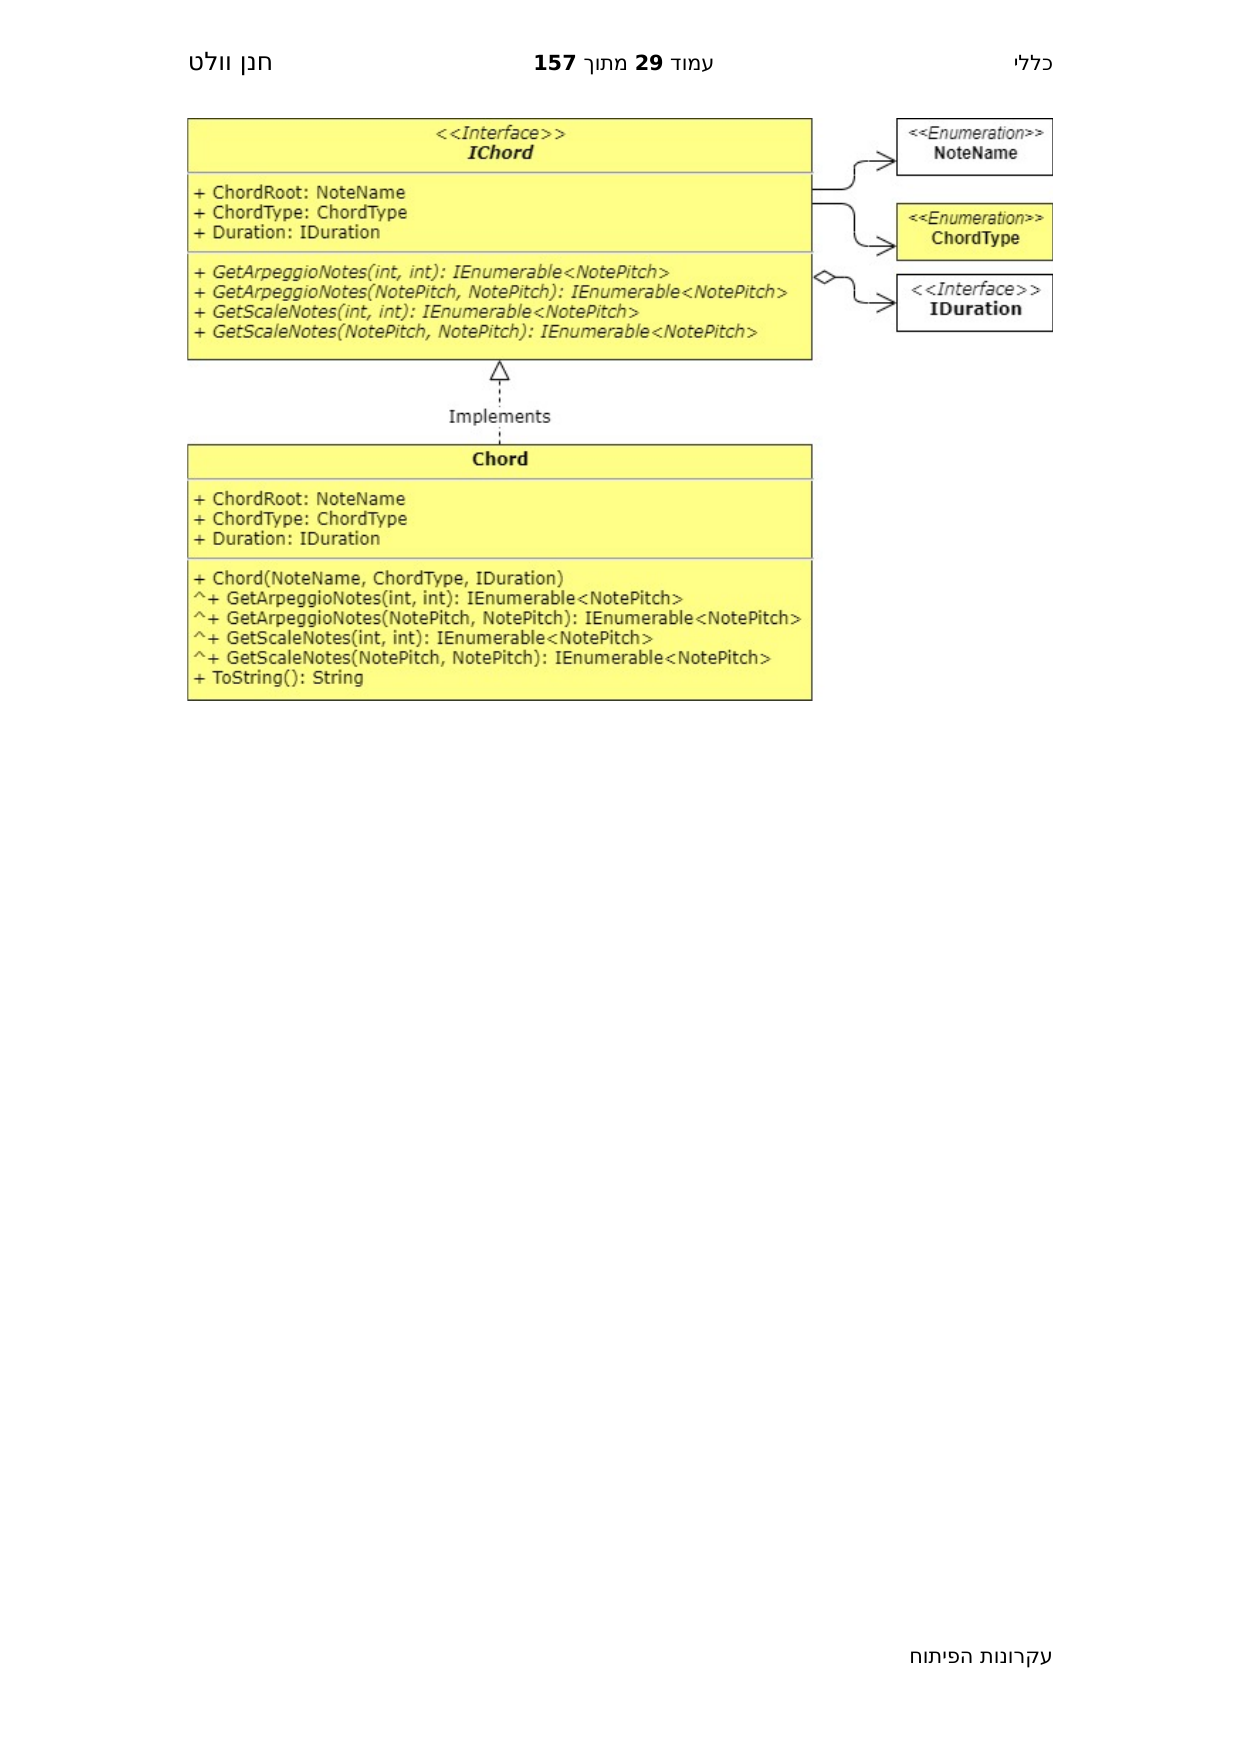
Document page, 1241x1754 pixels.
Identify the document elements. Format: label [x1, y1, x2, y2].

picture [187, 118, 1053, 701]
